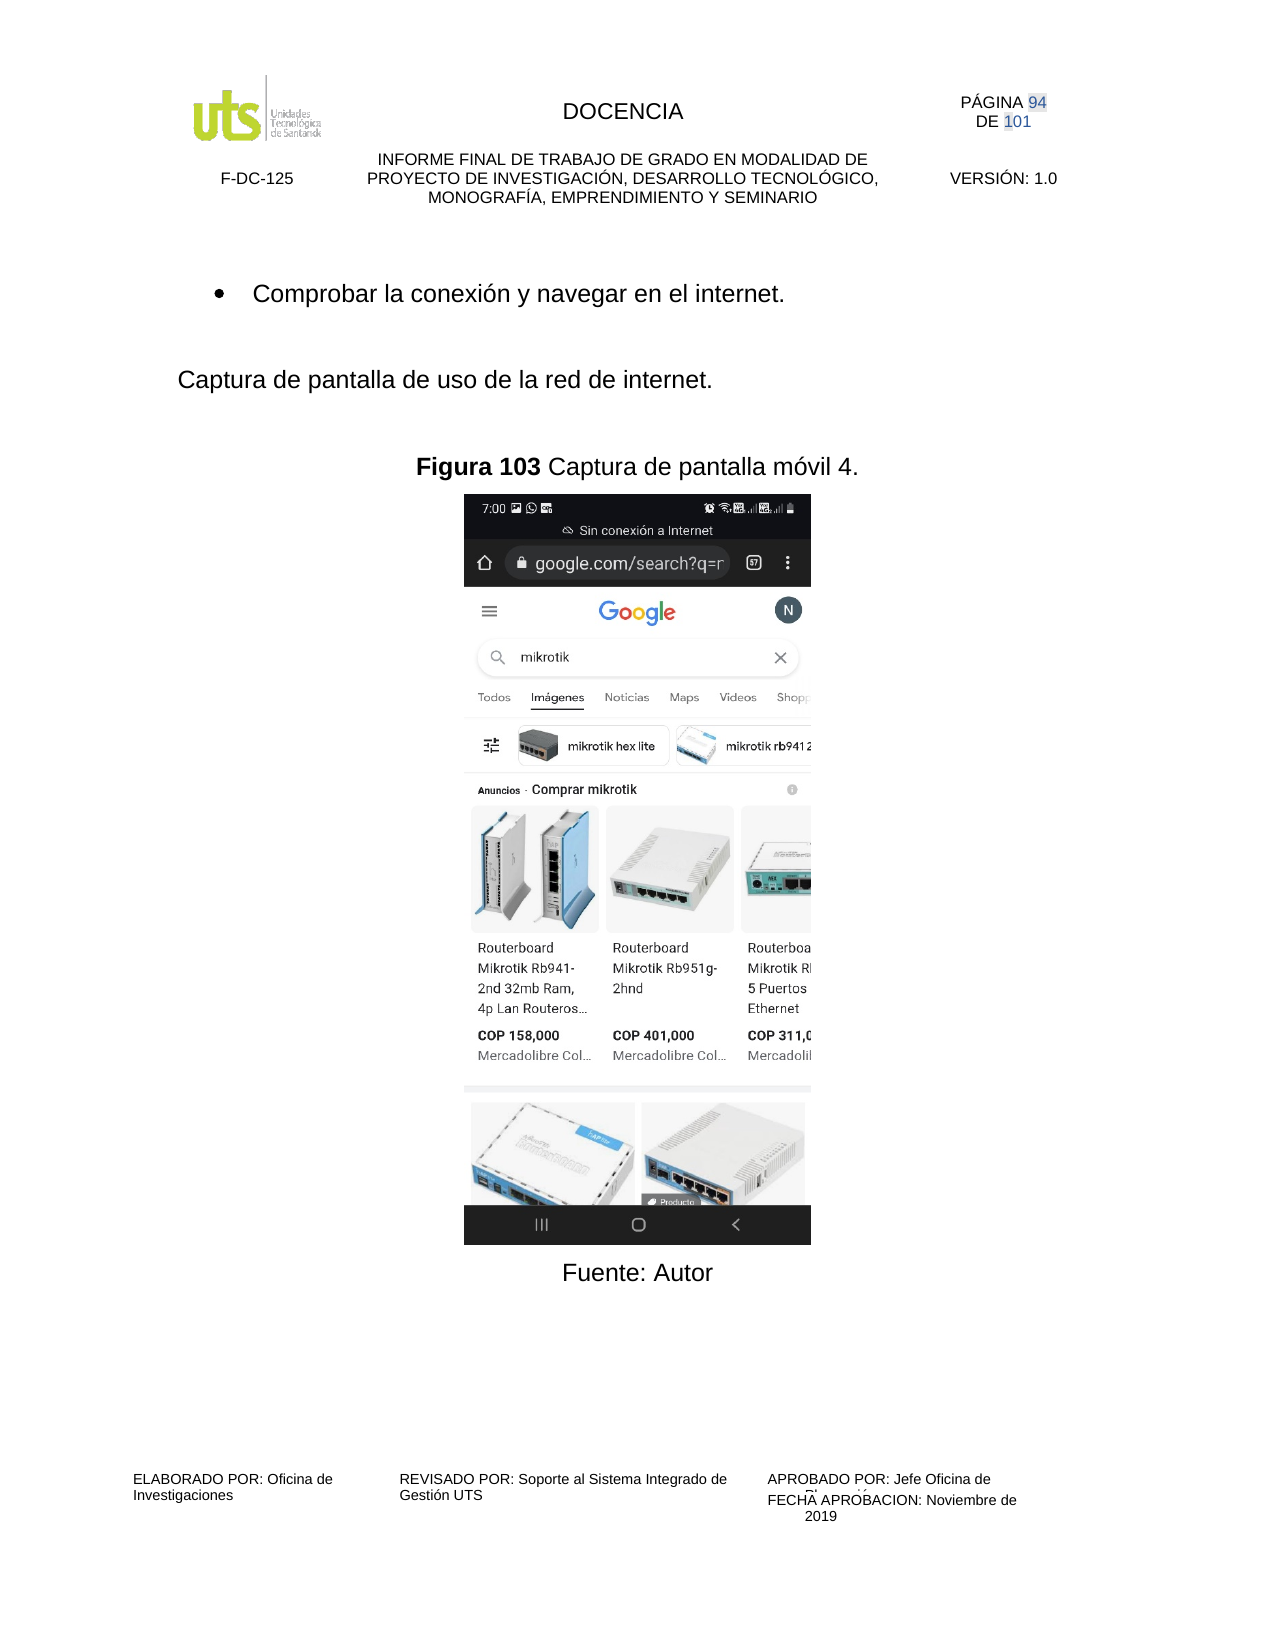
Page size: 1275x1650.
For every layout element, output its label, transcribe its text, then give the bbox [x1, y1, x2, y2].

text Figura 103 Captura de pantalla móvil 4. [177, 451, 1098, 480]
text Captura de pantalla de uso de la red de internet. [177, 365, 1098, 394]
list Comprobar la conexión y navegar en el internet. [215, 279, 1098, 308]
text Fuente: Autor [177, 1258, 1098, 1286]
picture [192, 75, 321, 149]
picture [464, 494, 811, 1245]
